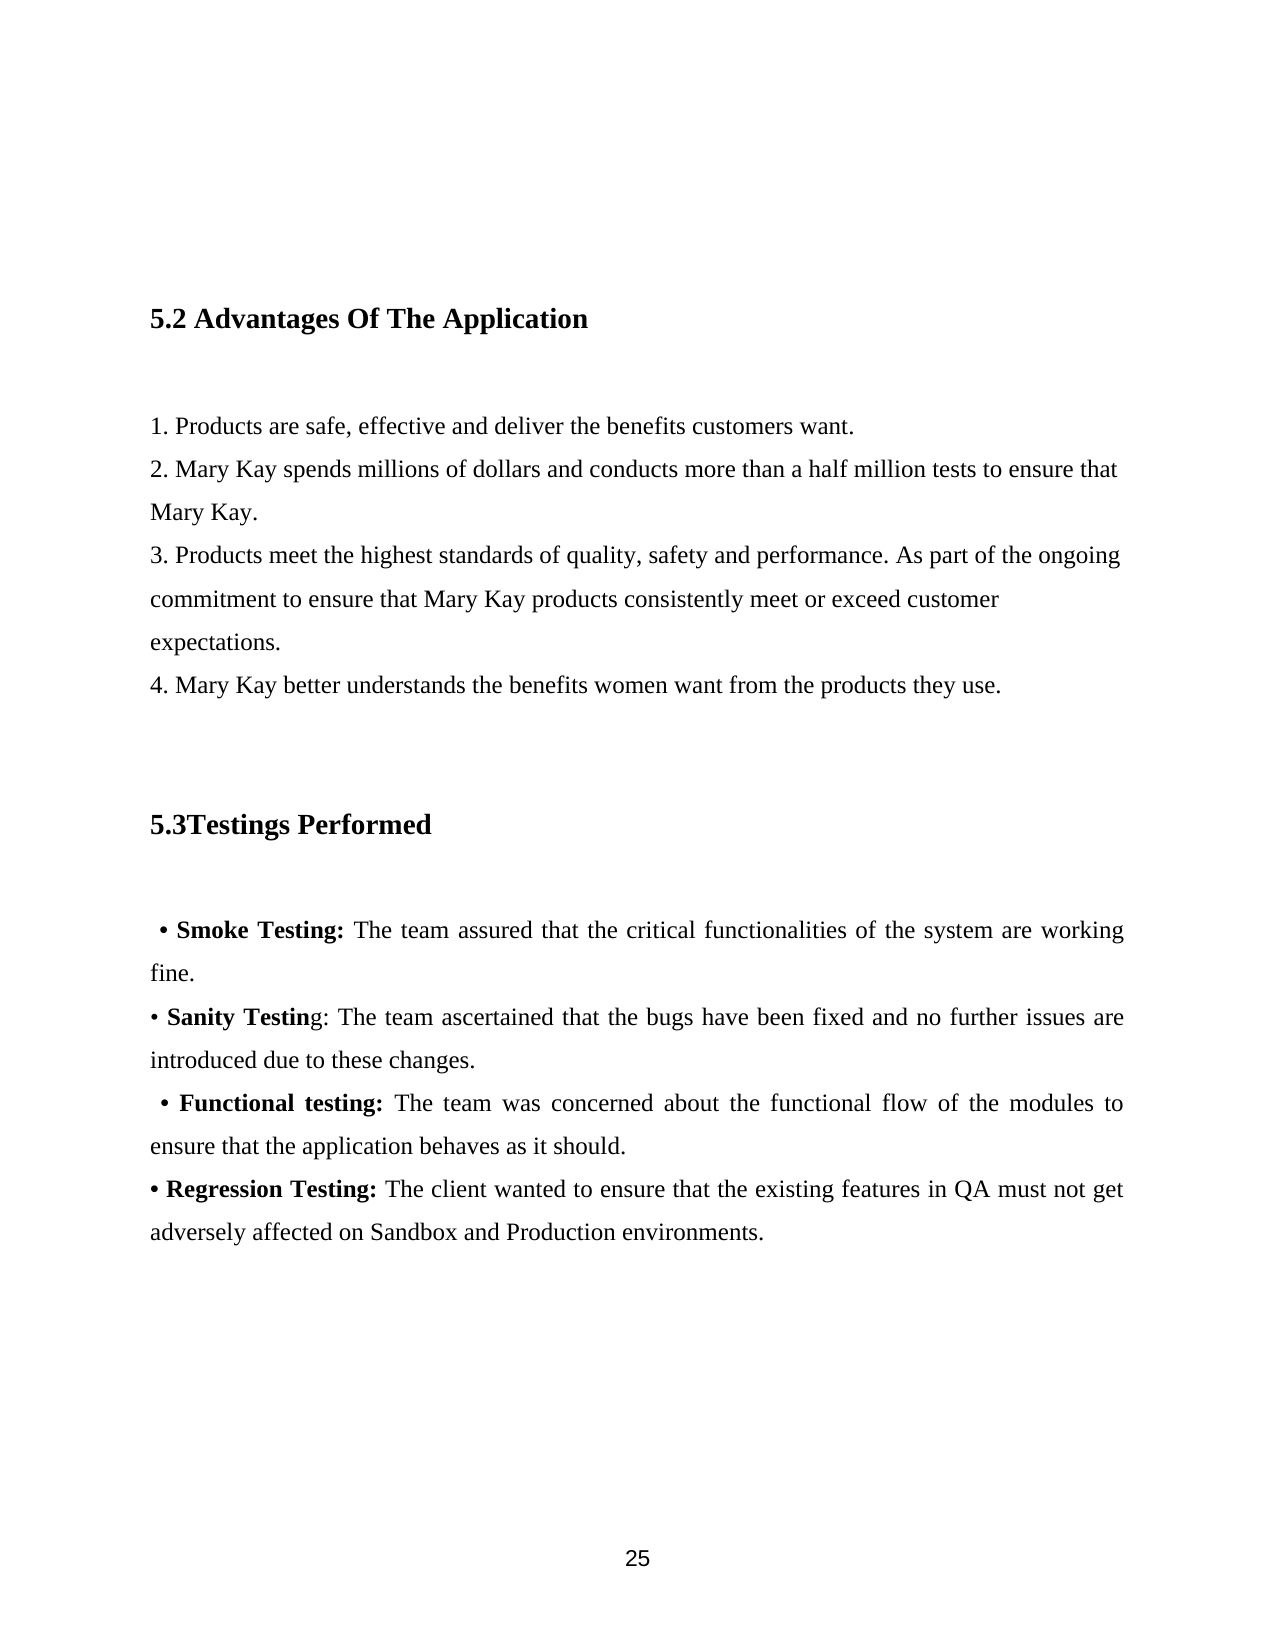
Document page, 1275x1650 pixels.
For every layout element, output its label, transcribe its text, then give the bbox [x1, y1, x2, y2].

text • Sanity Testing: The team ascertained that the bugs have been fixed and no further issues are introduced due to these changes. [150, 1002, 1125, 1073]
text 2. Mary Kay spends millions of dollars and conducts more than a half million tests to ensure that Mary Kay. [150, 454, 1125, 526]
text • Smoke Testing: The team assured that the critical functionalities of the system are working fine. [150, 915, 1125, 987]
text • Functional testing: The team was concerned about the functional flow of the modules to ensure that the application behaves as it should. [150, 1088, 1125, 1160]
text 5.2 Advantages Of The Application [150, 301, 1125, 334]
text • Regression Testing: The client wanted to ensure that the existing features in QA must not get adversely affected on Sandbox and Production environments. [150, 1174, 1125, 1246]
text 1. Products are safe, effective and deliver the benefits customers want. [150, 411, 1125, 440]
text 3. Products meet the highest standards of quality, safety and performance. As part of the ongoing commitment to ensure that Mary Kay products consistently meet or exceed customer expectations. [150, 541, 1125, 656]
text 4. Mary Kay better understands the benefits women want from the products they use. [150, 670, 1125, 699]
text 5.3Testings Performed [150, 807, 1125, 841]
